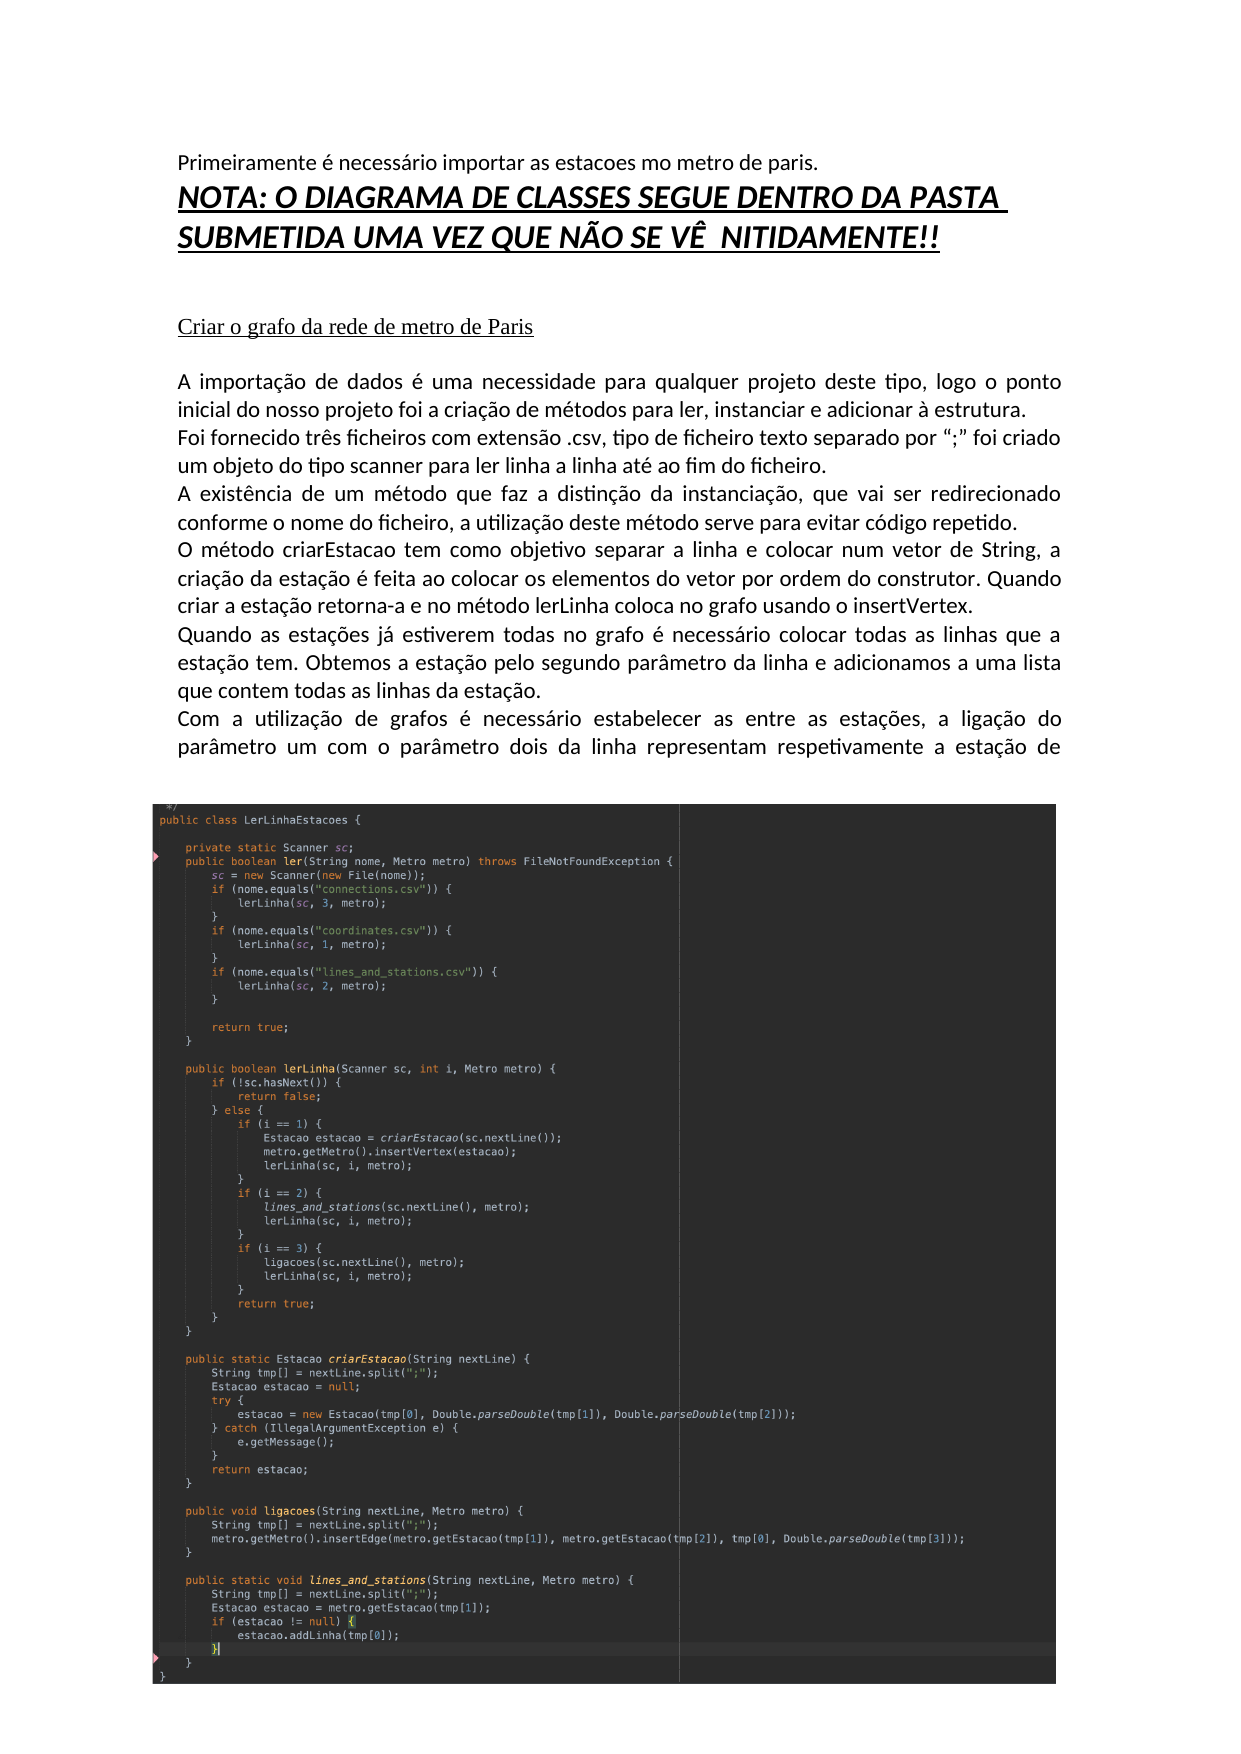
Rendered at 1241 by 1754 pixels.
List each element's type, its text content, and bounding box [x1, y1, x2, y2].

text A existência de um método que faz a distinção da instanciação, que vai ser redirecionado conforme o nome do ficheiro, a utilização deste método serve para evitar código repetido. [177, 479, 1063, 536]
picture [152, 804, 1056, 1684]
text Criar o grafo da rede de metro de Paris [177, 313, 1063, 339]
text NOTA: O DIAGRAMA DE CLASSES SEGUE DENTRO DA PASTA SUBMETIDA UMA VEZ QUE NÃO SE VÊ NITIDAMENTE!! [177, 176, 1063, 257]
text O método criarEstacao tem como objetivo separar a linha e colocar num vetor de String, a criação da estação é feita ao colocar os elementos do vetor por ordem do construtor. Quando criar a estação retorna-a e no método lerLinha coloca no grafo usando o insertVertex. [177, 536, 1063, 620]
text Foi fornecido três ficheiros com extensão .csv, tipo de ficheiro texto separado por “;” foi criado um objeto do tipo scanner para ler linha a linha até ao fim do ficheiro. [177, 423, 1063, 479]
text Quando as estações já estiverem todas no grafo é necessário colocar todas as linhas que a estação tem. Obtemos a estação pelo segundo parâmetro da linha e adicionamos a uma lista que contem todas as linhas da estação. [177, 620, 1063, 704]
text Com a utilização de grafos é necessário estabelecer as entre as estações, a ligação do parâmetro um com o parâmetro dois da linha representam respetivamente a estação de origem e destino, o peso entre as duas estações e também a respetiva linha. A utilização do insertEdge para adicionar a ligação entre as duas estações. [177, 704, 1063, 760]
text Primeiramente é necessário importar as estacoes mo metro de paris. [177, 148, 1063, 176]
text A importação de dados é uma necessidade para qualquer projeto deste tipo, logo o ponto inicial do nosso projeto foi a criação de métodos para ler, instanciar e adicionar à estrutura. [177, 367, 1063, 423]
